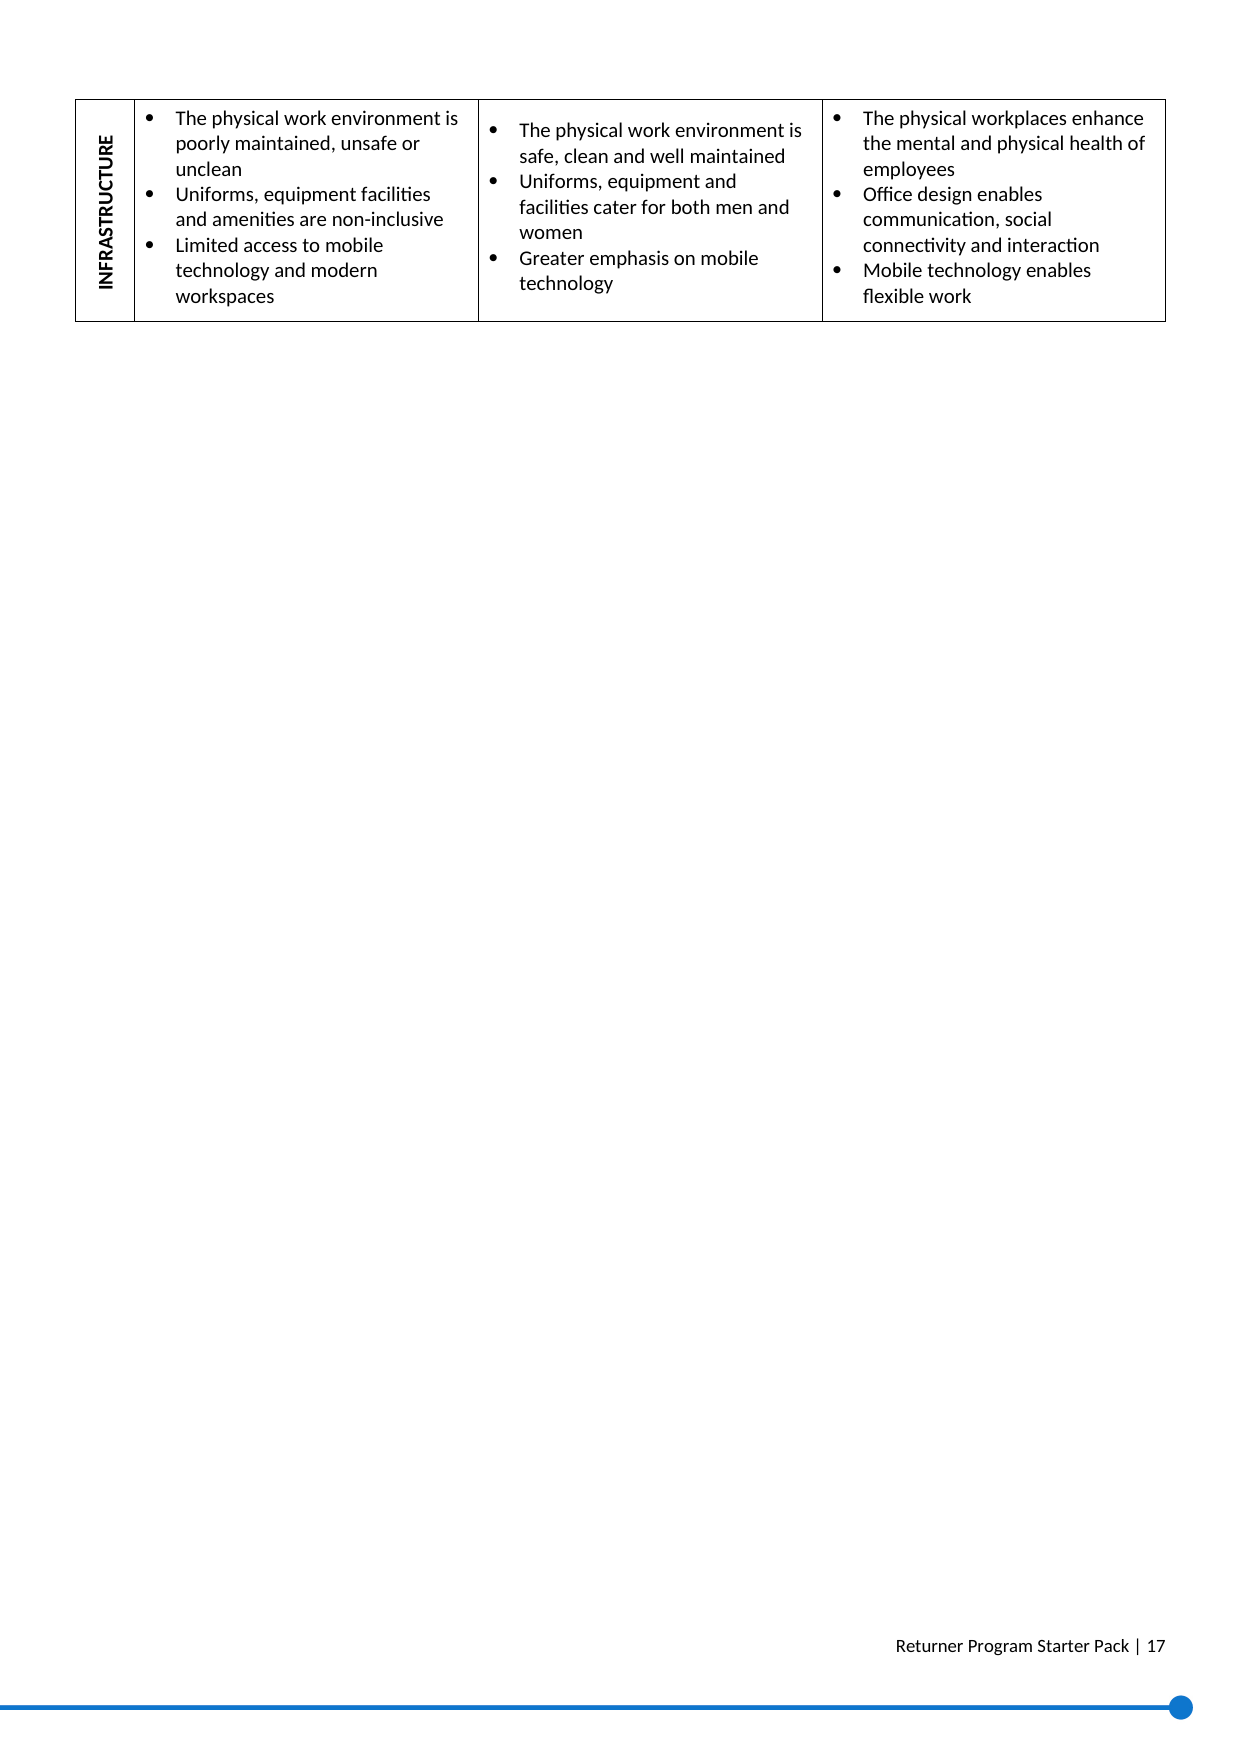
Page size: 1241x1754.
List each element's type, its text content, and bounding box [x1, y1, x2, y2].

table_cell INFRASTRUCTURE [76, 100, 134, 321]
picture [0, 1683, 1241, 1754]
table_cell The physical workplaces enhance the mental and physical health of employees Office design enables communication, social connectivity and interaction Mobile technology enables flexible work [823, 100, 1165, 321]
table_cell The physical work environment is poorly maintained, unsafe or unclean Uniforms, equipment facilities and amenities are non-inclusive Limited access to mobile technology and modern workspaces [135, 100, 478, 321]
table_cell The physical work environment is safe, clean and well maintained Uniforms, equipment and facilities cater for both men and women Greater emphasis on mobile technology [479, 100, 822, 321]
